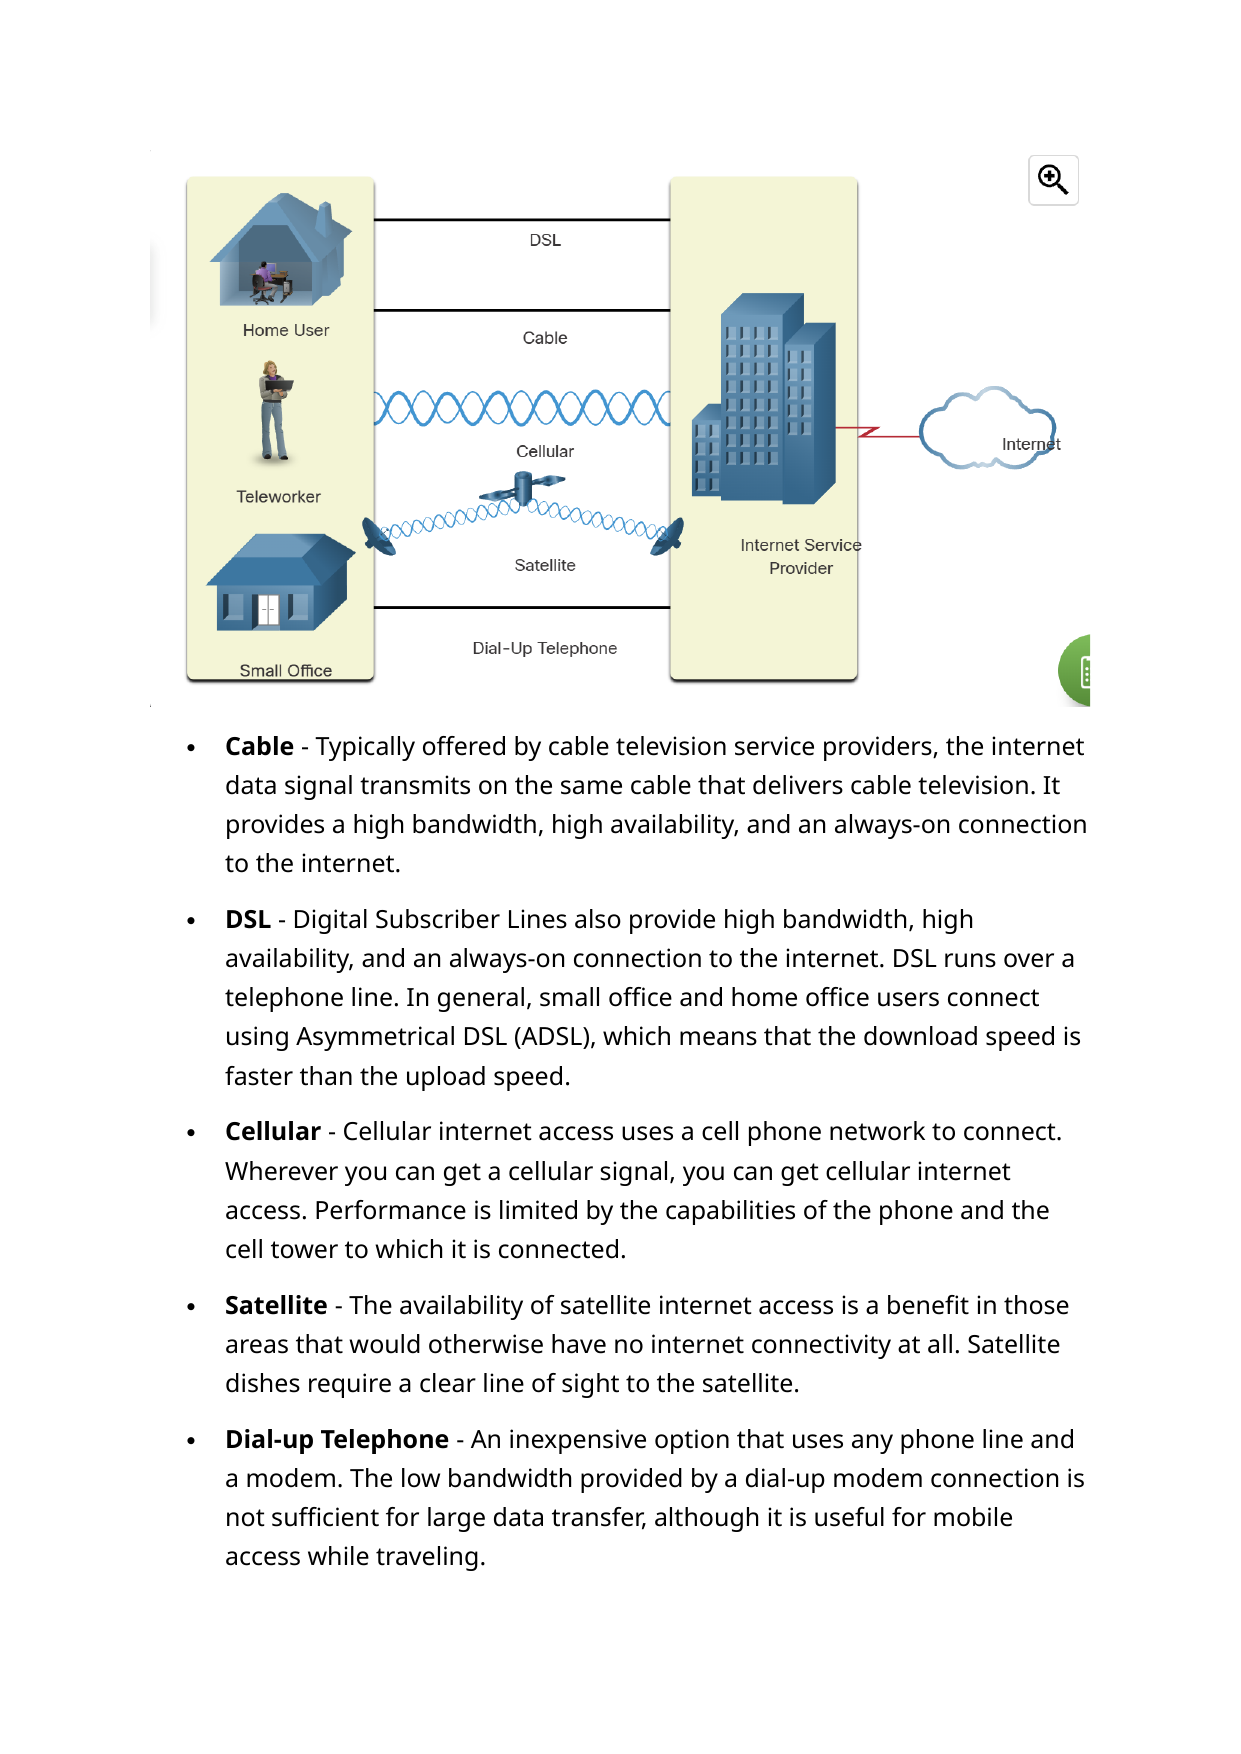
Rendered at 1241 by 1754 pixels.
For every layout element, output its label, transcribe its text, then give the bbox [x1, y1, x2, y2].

list Dial-up Telephone - An inexpensive option that uses any phone line and a modem. The low bandwidth provided by a dial-up modem connection is not sufficient for large data transfer, although it is useful for mobile access while traveling. [187, 1422, 1090, 1573]
list Satellite - The availability of satellite internet access is a benefit in those areas that would otherwise have no internet connectivity at all. Satellite dishes require a clear line of sight to the satellite. [187, 1287, 1090, 1400]
list DSL - Digital Subscriber Lines also provide high bandwidth, high availability, and an always-on connection to the internet. DSL runs over a telephone line. In general, small office and home office users connect using Asymmetrical DSL (ADSL), which means that the download speed is faster than the upload speed. [187, 902, 1090, 1092]
list Cellular - Cellular internet access uses a cell phone network to connect. Wherever you can get a cellular signal, you can get cellular internet access. Performance is limited by the capabilities of the phone and the cell tower to which it is connected. [187, 1114, 1090, 1266]
list Cable - Typically offered by cable television service providers, the internet data signal transmits on the same cable that delivers cable television. It provides a high bandwidth, high availability, and an always-on connection to the internet. [187, 728, 1090, 880]
